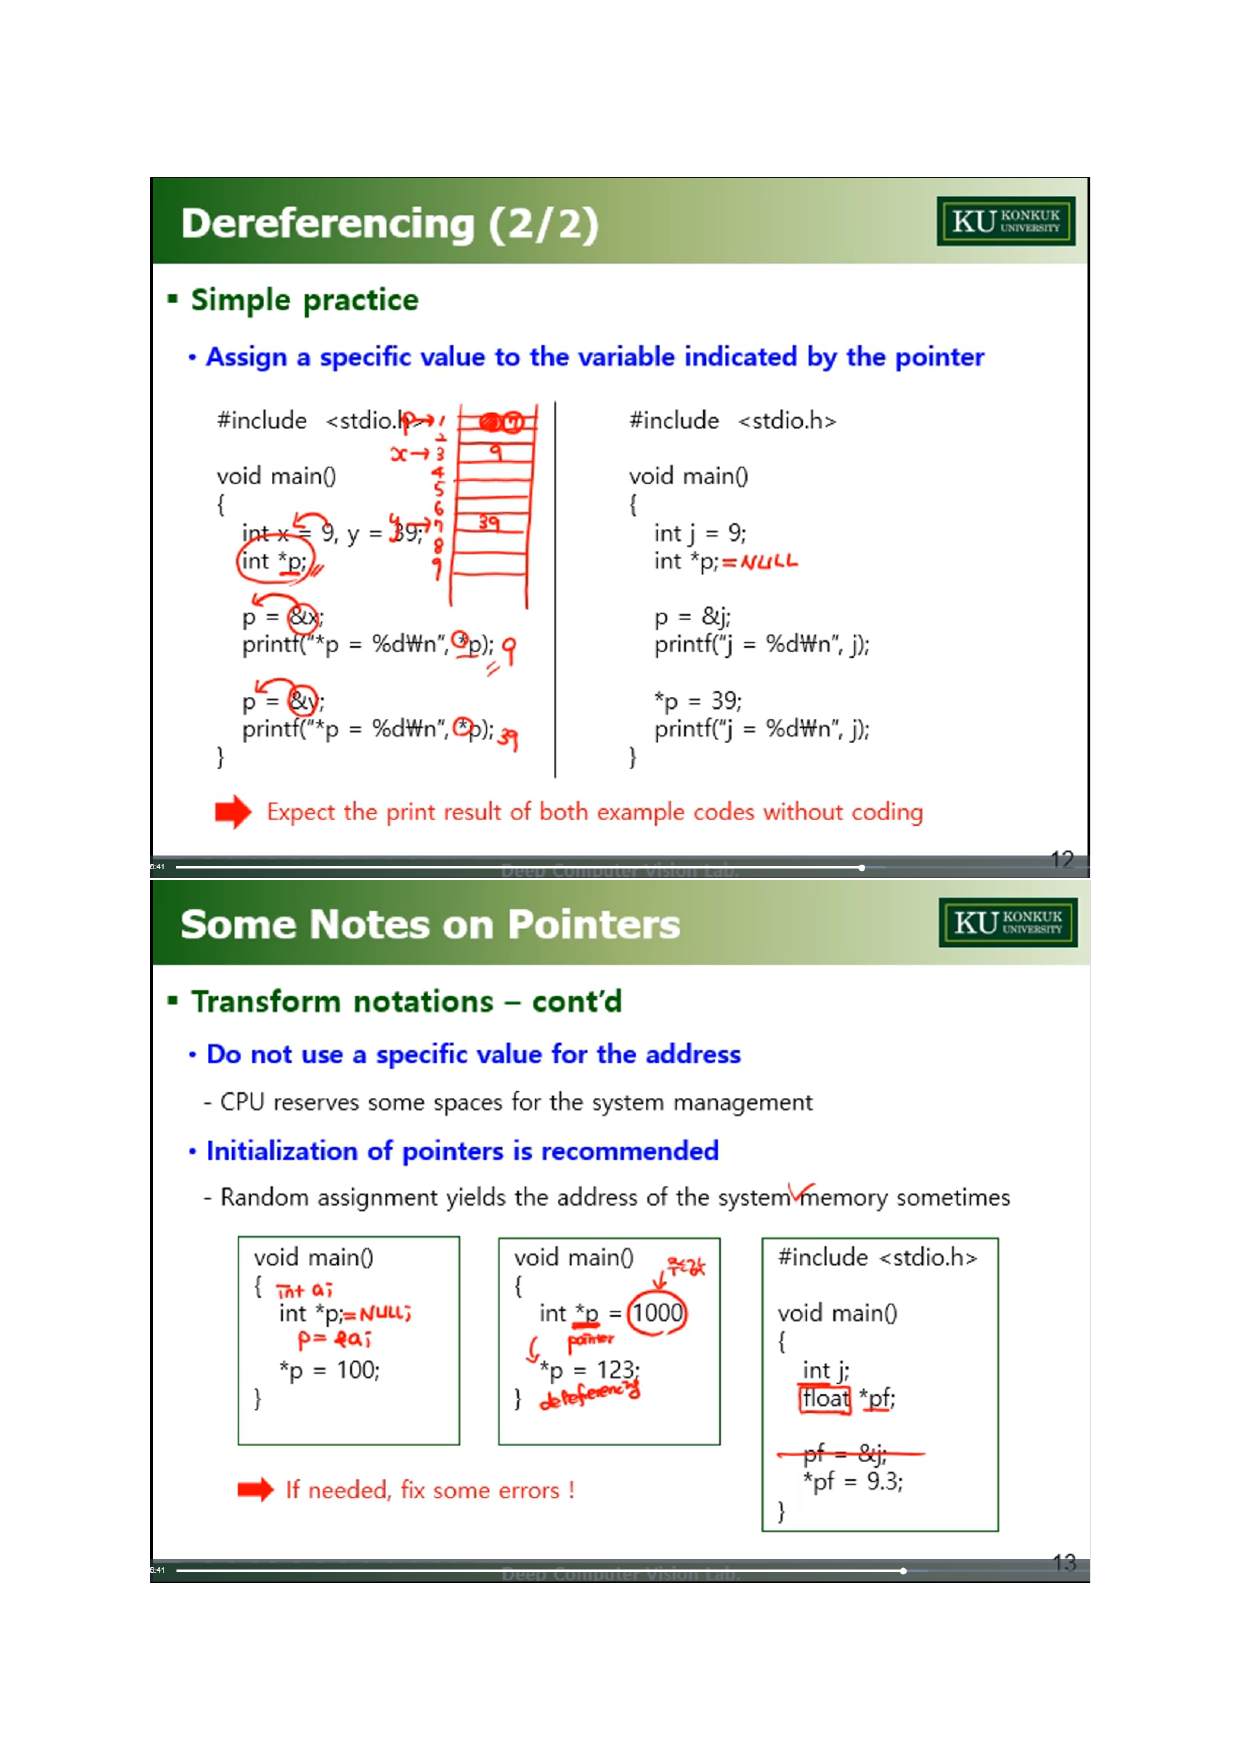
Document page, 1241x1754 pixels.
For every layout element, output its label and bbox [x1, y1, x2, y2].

picture [150, 880, 1091, 1583]
picture [150, 177, 1091, 878]
